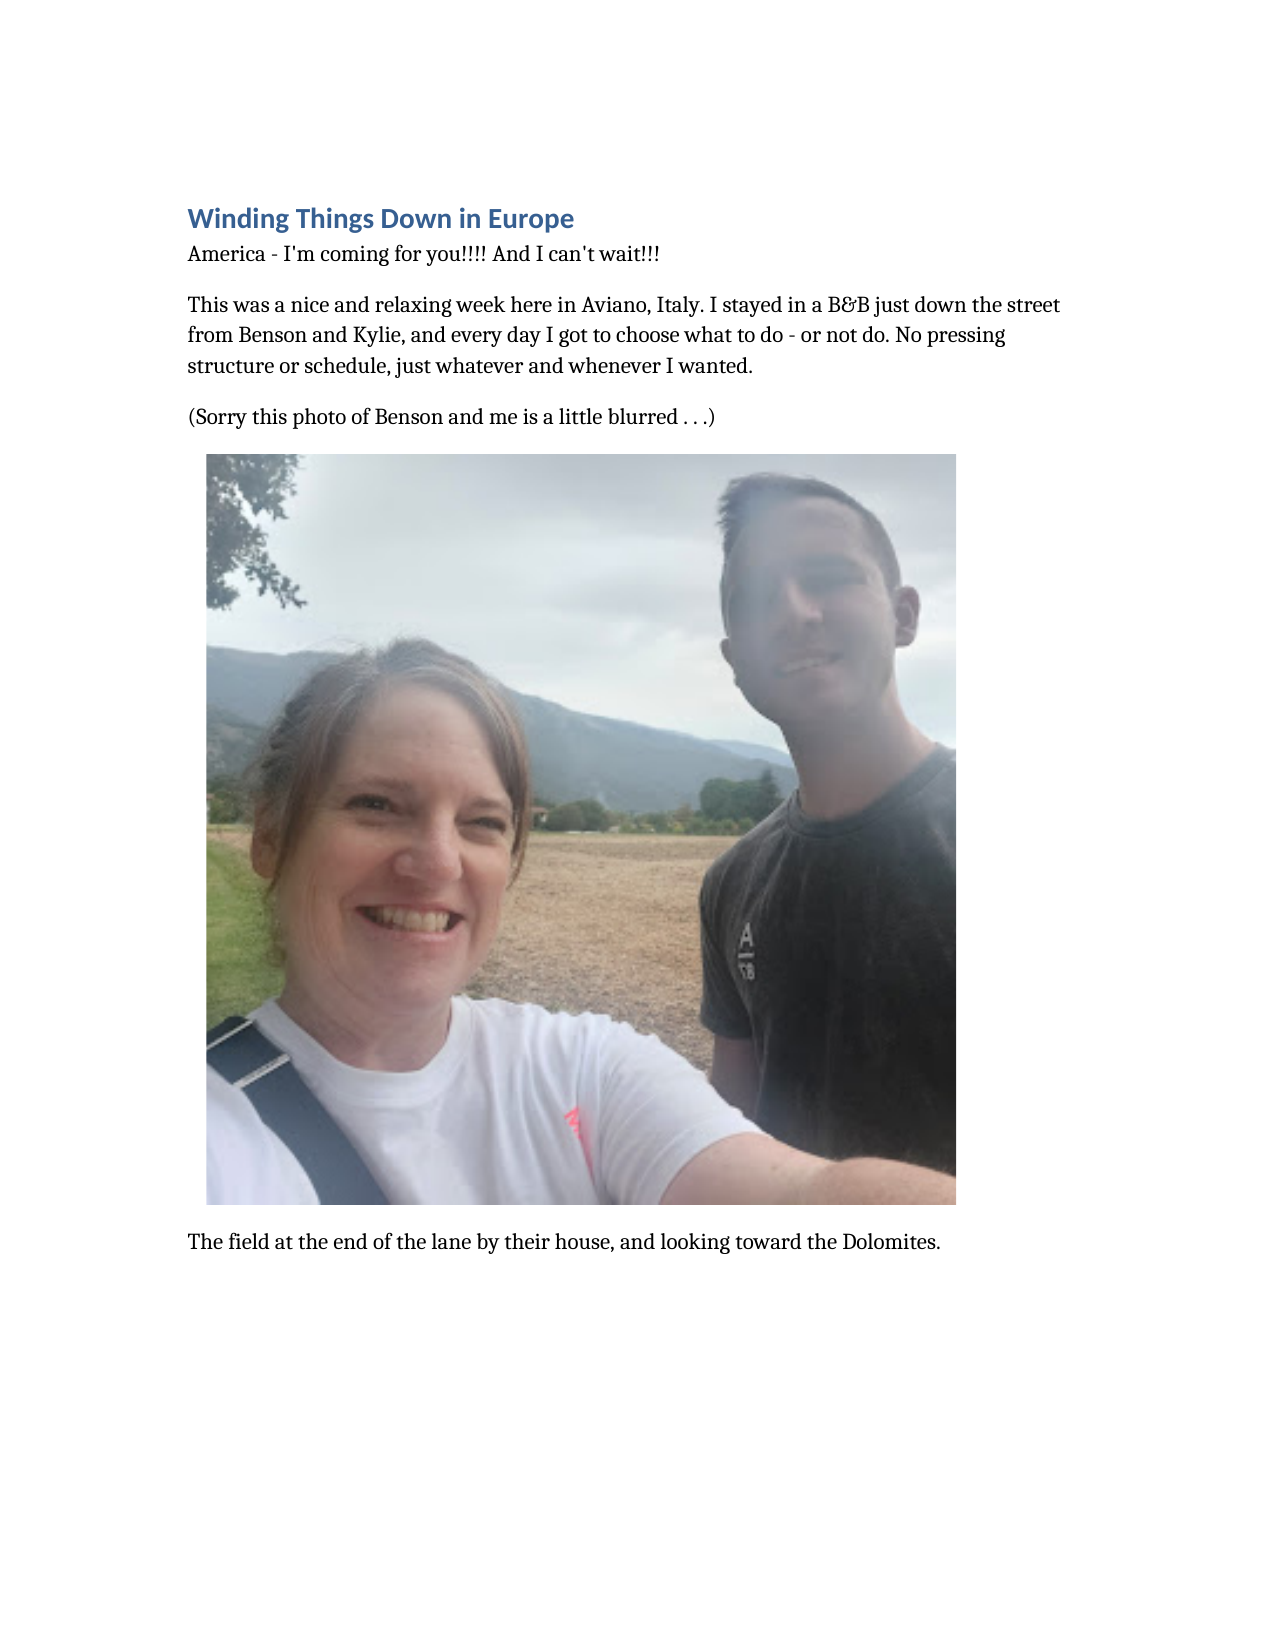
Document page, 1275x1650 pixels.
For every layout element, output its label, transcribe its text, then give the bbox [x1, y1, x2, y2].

text The field at the end of the lane by their house, and looking toward the Dolomites. [187, 1229, 1087, 1256]
subtitle Winding Things Down in Europe [187, 200, 1087, 236]
picture [206, 454, 957, 1205]
text This was a nice and relaxing week here in Aviano, Italy. I stayed in a B&B just down the street from Benson and Kylie, and every day I got to choose what to do - or not do. No pressing structure or schedule, just whatever and whenever I wanted. [187, 292, 1087, 379]
text America - I'm coming for you!!!! And I can't wait!!! [187, 241, 1087, 267]
text (Sorry this photo of Benson and me is a little blurred . . .) [187, 403, 1087, 430]
